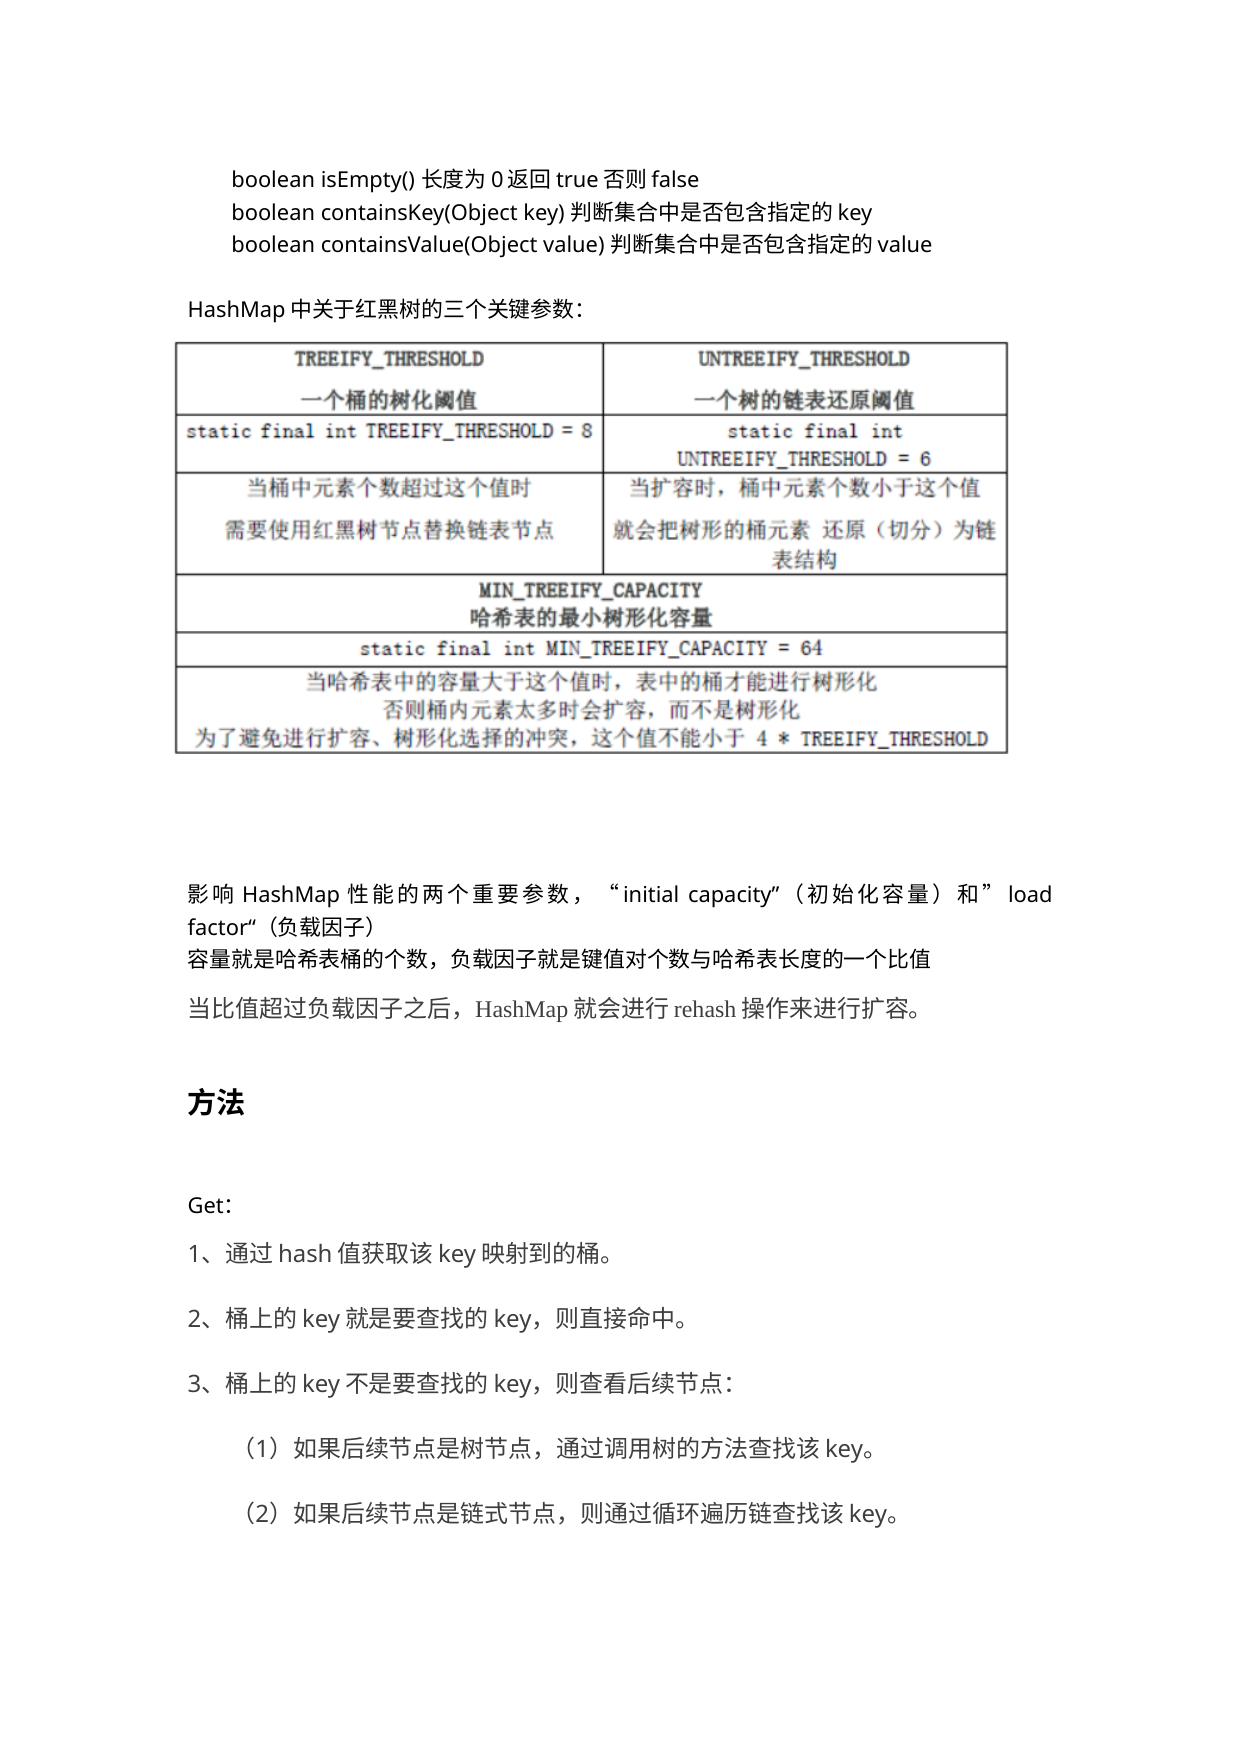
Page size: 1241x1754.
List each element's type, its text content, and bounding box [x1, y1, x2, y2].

text 2、桶上的key就是要查找的key，则直接命中。 [187, 1285, 1053, 1350]
text HashMap中关于红黑树的三个关键参数： [187, 292, 1053, 324]
picture [170, 341, 1017, 759]
text 影响HashMap性能的两个重要参数，“initial capacity”（初始化容量）和”load factor“（负载因子） [187, 877, 1053, 942]
text 3、桶上的key不是要查找的key，则查看后续节点： [187, 1350, 1053, 1415]
subtitle 方法 [187, 1069, 1053, 1134]
text （1）如果后续节点是树节点，通过调用树的方法查找该key。 [187, 1415, 1053, 1480]
text Get： [187, 1187, 1053, 1220]
text 容量就是哈希表桶的个数，负载因子就是键值对个数与哈希表长度的一个比值 [187, 942, 1053, 974]
text boolean containsKey(Object key) 判断集合中是否包含指定的key [187, 194, 1053, 227]
text 当比值超过负载因子之后，HashMap就会进行rehash操作来进行扩容。 [187, 974, 1053, 1039]
text 1、通过hash值获取该key映射到的桶。 [187, 1220, 1053, 1285]
text （2）如果后续节点是链式节点，则通过循环遍历链查找该key。 [187, 1480, 1053, 1545]
text boolean isEmpty() 长度为0返回true否则false [187, 162, 1053, 194]
text boolean containsValue(Object value) 判断集合中是否包含指定的value [187, 227, 1053, 259]
